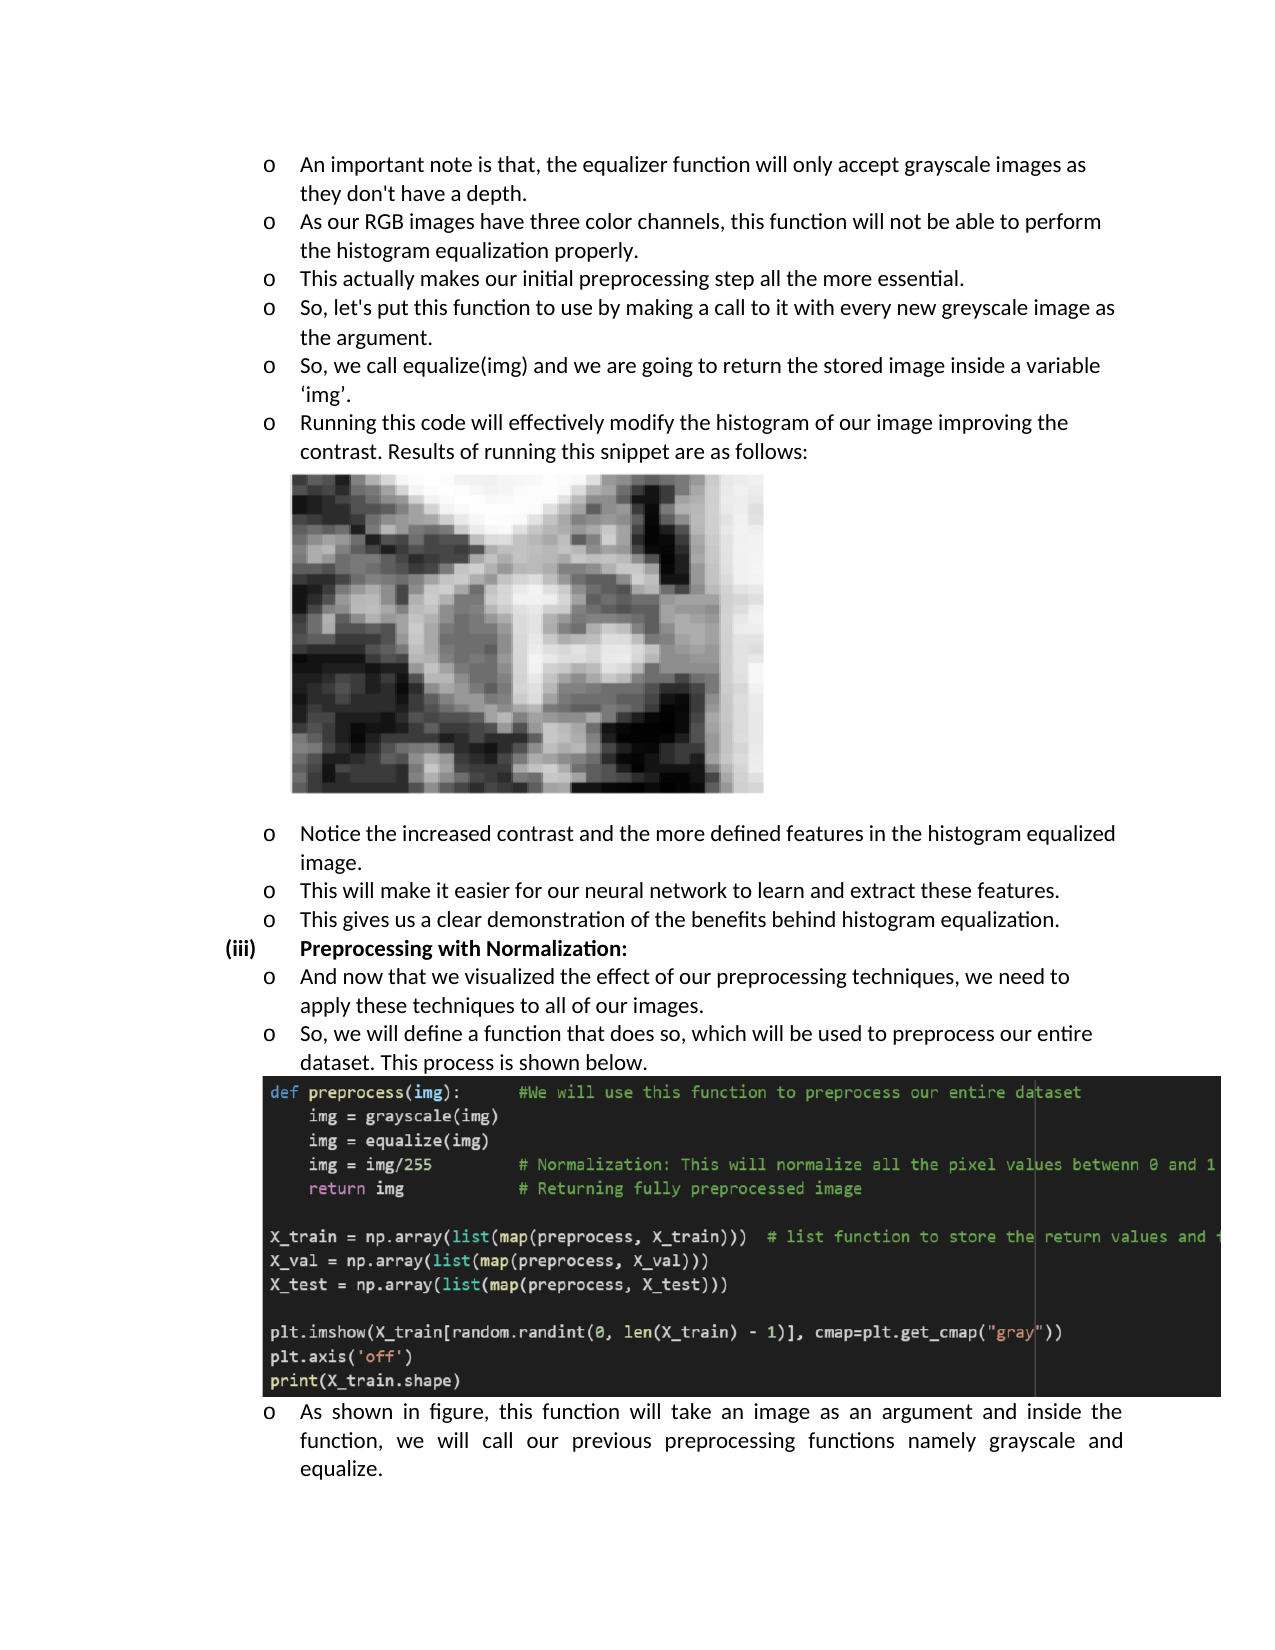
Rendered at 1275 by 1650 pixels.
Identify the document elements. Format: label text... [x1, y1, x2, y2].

list So, we will define a function that does so, which will be used to preprocess our entire dataset. This process is shown below. [262, 1019, 1125, 1076]
list And now that we visualized the effect of our preprocessing techniques, we need to apply these techniques to all of our images. [262, 962, 1125, 1019]
list As our RGB images have three color channels, this function will not be able to perform the histogram equalization properly. [262, 207, 1125, 264]
list An important note is that, the equalizer function will only accept grayscale images as they don't have a depth. [262, 150, 1125, 207]
list Notice the increased contrast and the more defined features in the histogram equalized image. [262, 819, 1125, 876]
picture [275, 465, 786, 803]
list So, let's put this function to use by making a call to it with every new greyscale image as the argument. [262, 293, 1125, 351]
list Running this code will effectively modify the histogram of our image improving the contrast. Results of running this snippet are as follows: [262, 408, 1125, 465]
list So, we call equalize(img) and we are going to return the stored image inside a variable ‘img’. [262, 351, 1125, 408]
list Preprocessing with Normalization: [225, 934, 1125, 962]
list As shown in figure, this function will take an image as an argument and inside the function, we will call our previous preprocessing functions namely grayscale and equalize. [262, 1397, 1125, 1482]
list This will make it easier for our neural network to learn and extract these features. [262, 876, 1125, 905]
list This actually makes our initial preprocessing step all the more essential. [262, 264, 1125, 293]
picture [262, 1076, 1221, 1397]
list This gives us a clear demonstration of the benefits behind histogram equalization. [262, 905, 1125, 934]
